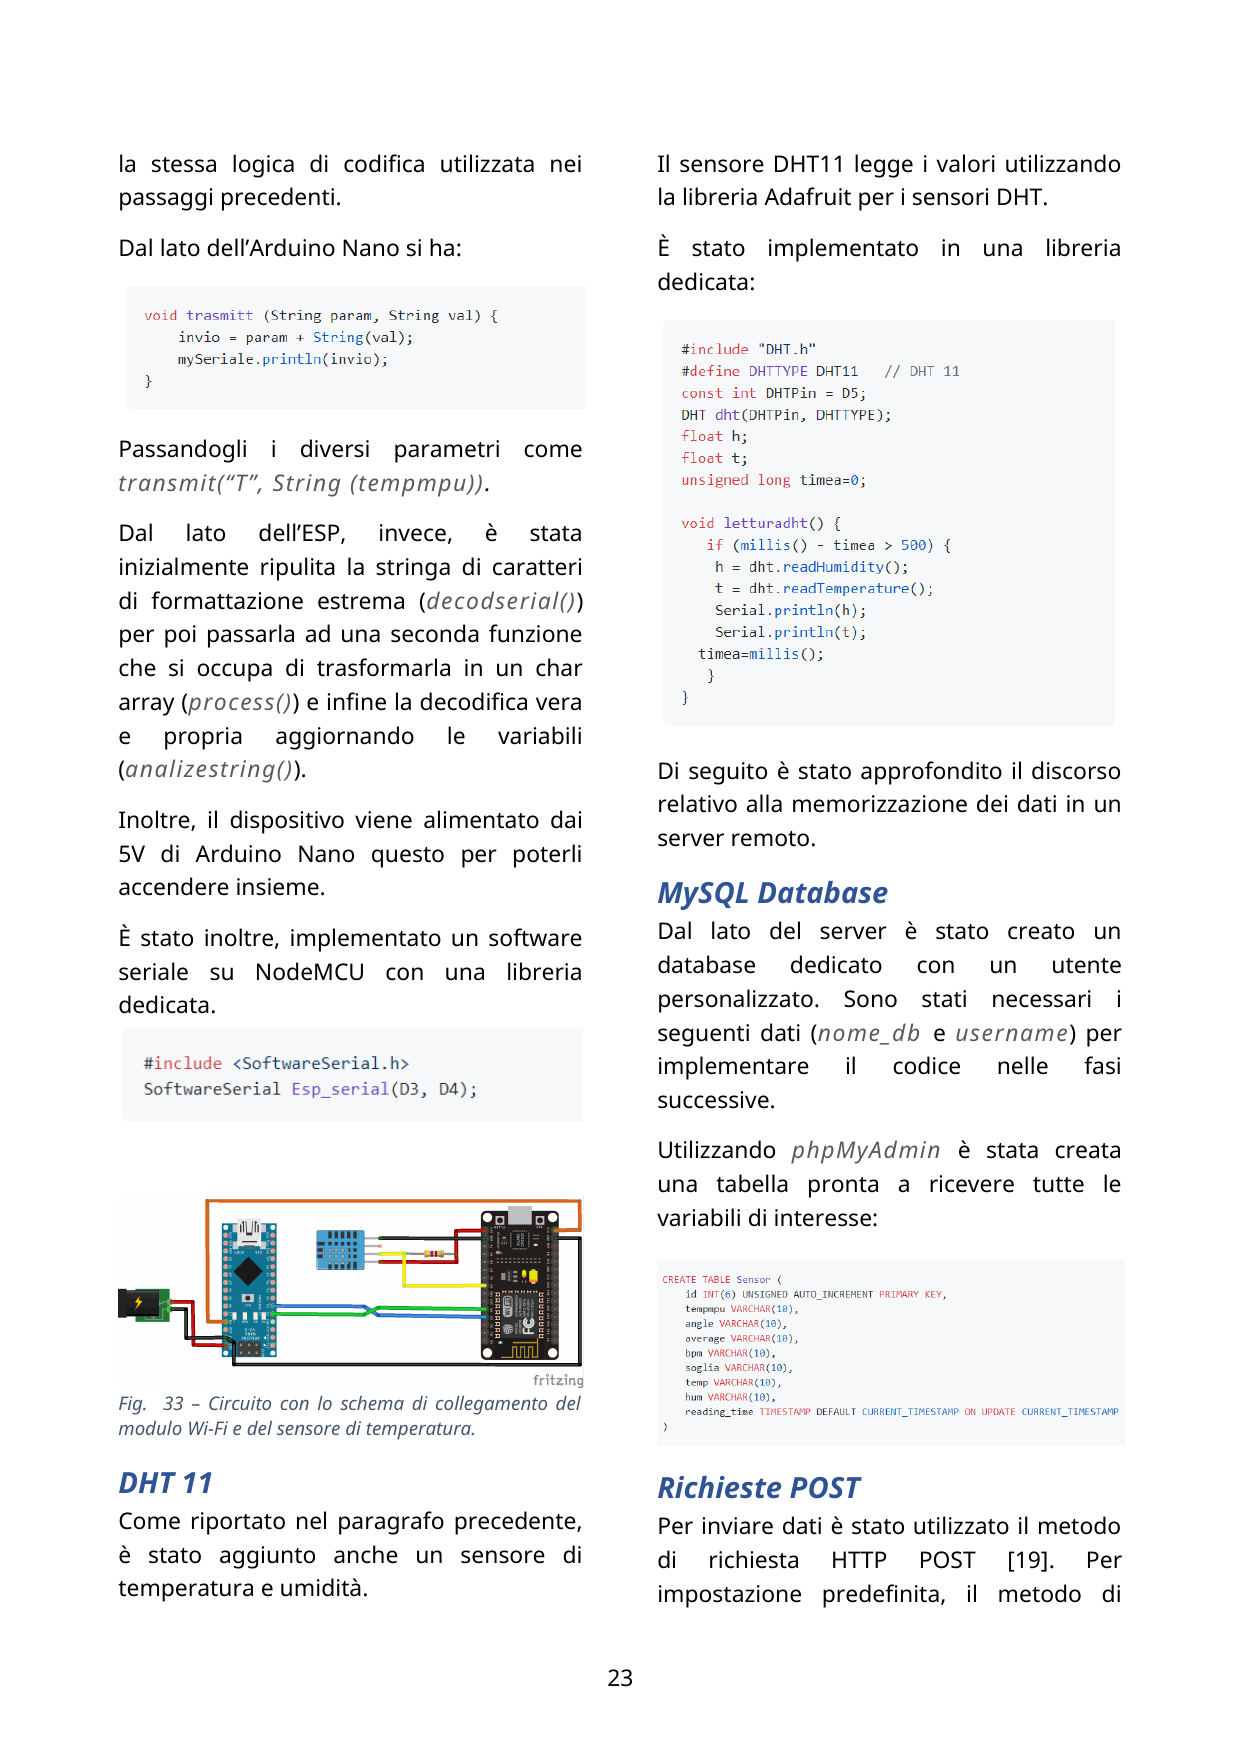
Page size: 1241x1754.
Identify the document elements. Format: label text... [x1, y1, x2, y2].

text È stato inoltre, implementato un software seriale su NodeMCU con una libreria dedicata. [118, 922, 583, 1023]
text Di seguito è stato approfondito il discorso relativo alla memorizzazione dei dati in un server remoto. [657, 754, 1122, 853]
text Passandogli i diversi parametri come transmit(“T”, String (tempmpu)). [118, 433, 583, 498]
picture [118, 1023, 583, 1129]
picture [118, 282, 585, 414]
picture [118, 1197, 584, 1388]
subtitle MySQL Database [657, 872, 1122, 912]
picture [657, 1252, 1125, 1449]
text Utilizzando phpMyAdmin è stata creata una tabella pronta a ricevere tutte le variabili di interesse: [657, 1134, 1122, 1233]
text È stato implementato in una libreria dedicata: [657, 232, 1122, 297]
text Dal lato dell’ESP, invece, è stata inizialmente ripulita la stringa di caratteri di formattazione estrema (decodserial()) per poi passarla ad una seconda funzione che si occupa di trasformarla in un char array (process()) e infine la decodifica vera e propria aggiornando le variabili (analizestring()). [118, 517, 583, 785]
text Dal lato dell’Arduino Nano si ha: [118, 232, 583, 263]
text Inoltre, il dispositivo viene alimentato dai 5V di Arduino Nano questo per poterli accendere insieme. [118, 804, 583, 903]
text Fig. 33 – Circuito con lo schema di collegamento del modulo Wi-Fi e del sensore di temperatura. [118, 1390, 583, 1441]
text Dal lato del server è stato creato un database dedicato con un utente personalizzato. Sono stati necessari i seguenti dati (nome_db e username) per implementare il codice nelle fasi successive. [657, 915, 1122, 1115]
picture [657, 316, 1115, 736]
subtitle DHT 11 [118, 1462, 583, 1502]
text Come riportato nel paragrafo precedente, è stato aggiunto anche un sensore di temperatura e umidità. [118, 1505, 583, 1604]
text Il sensore DHT11 legge i valori utilizzando la libreria Adafruit per i sensori DHT. [657, 148, 1122, 213]
subtitle Richieste POST [657, 1467, 1122, 1507]
